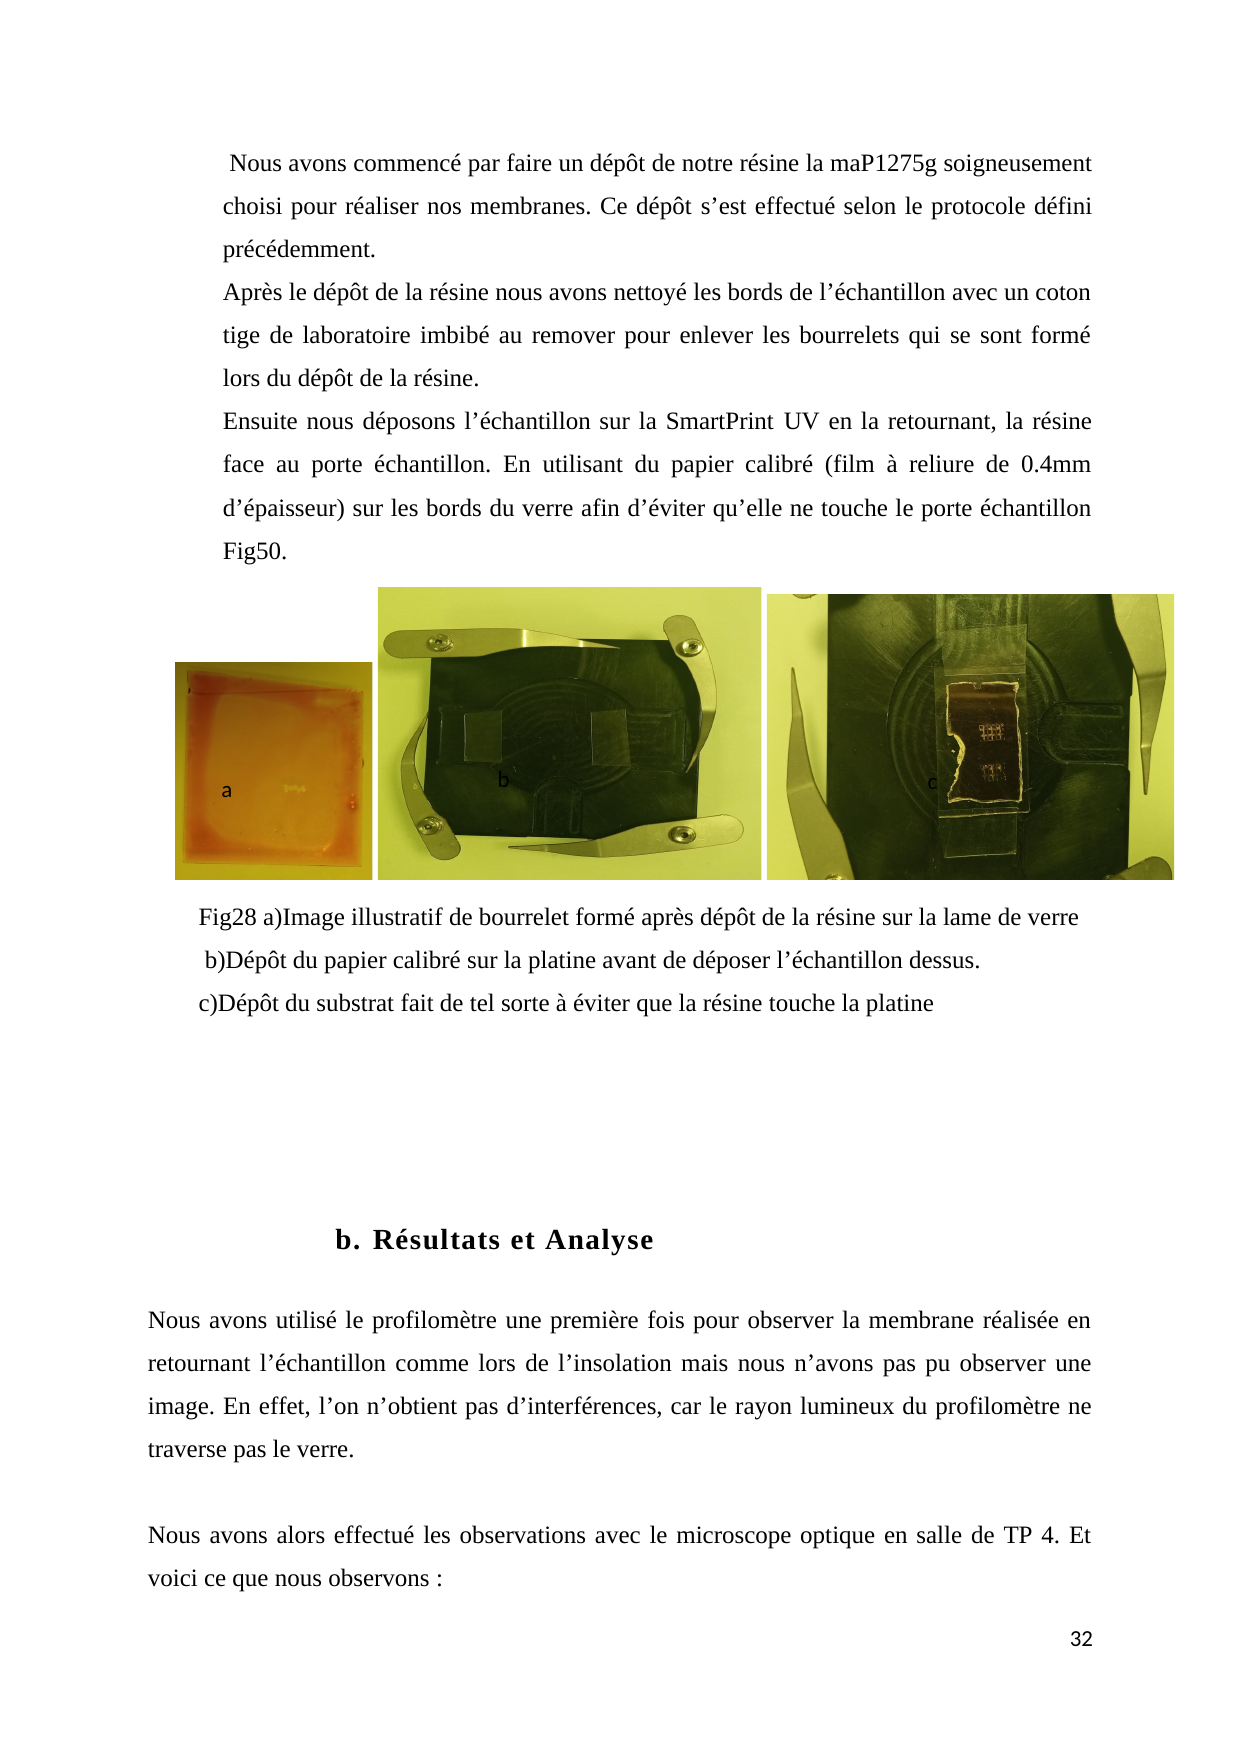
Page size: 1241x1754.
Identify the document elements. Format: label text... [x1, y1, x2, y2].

text Nous avons alors effectué les observations avec le microscope optique en salle de TP 4. Et voici ce que nous observons : [148, 1520, 1093, 1592]
picture [175, 662, 373, 880]
picture [766, 594, 1175, 880]
picture [377, 587, 762, 880]
list Nous avons commencé par faire un dépôt de notre résine la maP1275g soigneusement choisi pour réaliser nos membranes. Ce dépôt s’est effectué selon le protocole défini précédemment. [223, 148, 1093, 263]
list Ensuite nous déposons l’échantillon sur la SmartPrint UV en la retournant, la résine face au porte échantillon. En utilisant du papier calibré (film à reliure de 0.4mm d’épaisseur) sur les bords du verre afin d’éviter qu’elle ne touche le porte échantillon Fig50. [223, 406, 1093, 564]
list Après le dépôt de la résine nous avons nettoyé les bords de l’échantillon avec un coton tige de laboratoire imbibé au remover pour enlever les bourrelets qui se sont formé lors du dépôt de la résine. [223, 277, 1093, 392]
text Nous avons utilisé le profilomètre une première fois pour observer la membrane réalisée en retournant l’échantillon comme lors de l’insolation mais nous n’avons pas pu observer une image. En effet, l’on n’obtient pas d’interférences, car le rayon lumineux du profilomètre ne traverse pas le verre. [148, 1305, 1093, 1463]
subtitle Résultats et Analyse [335, 1222, 1093, 1255]
